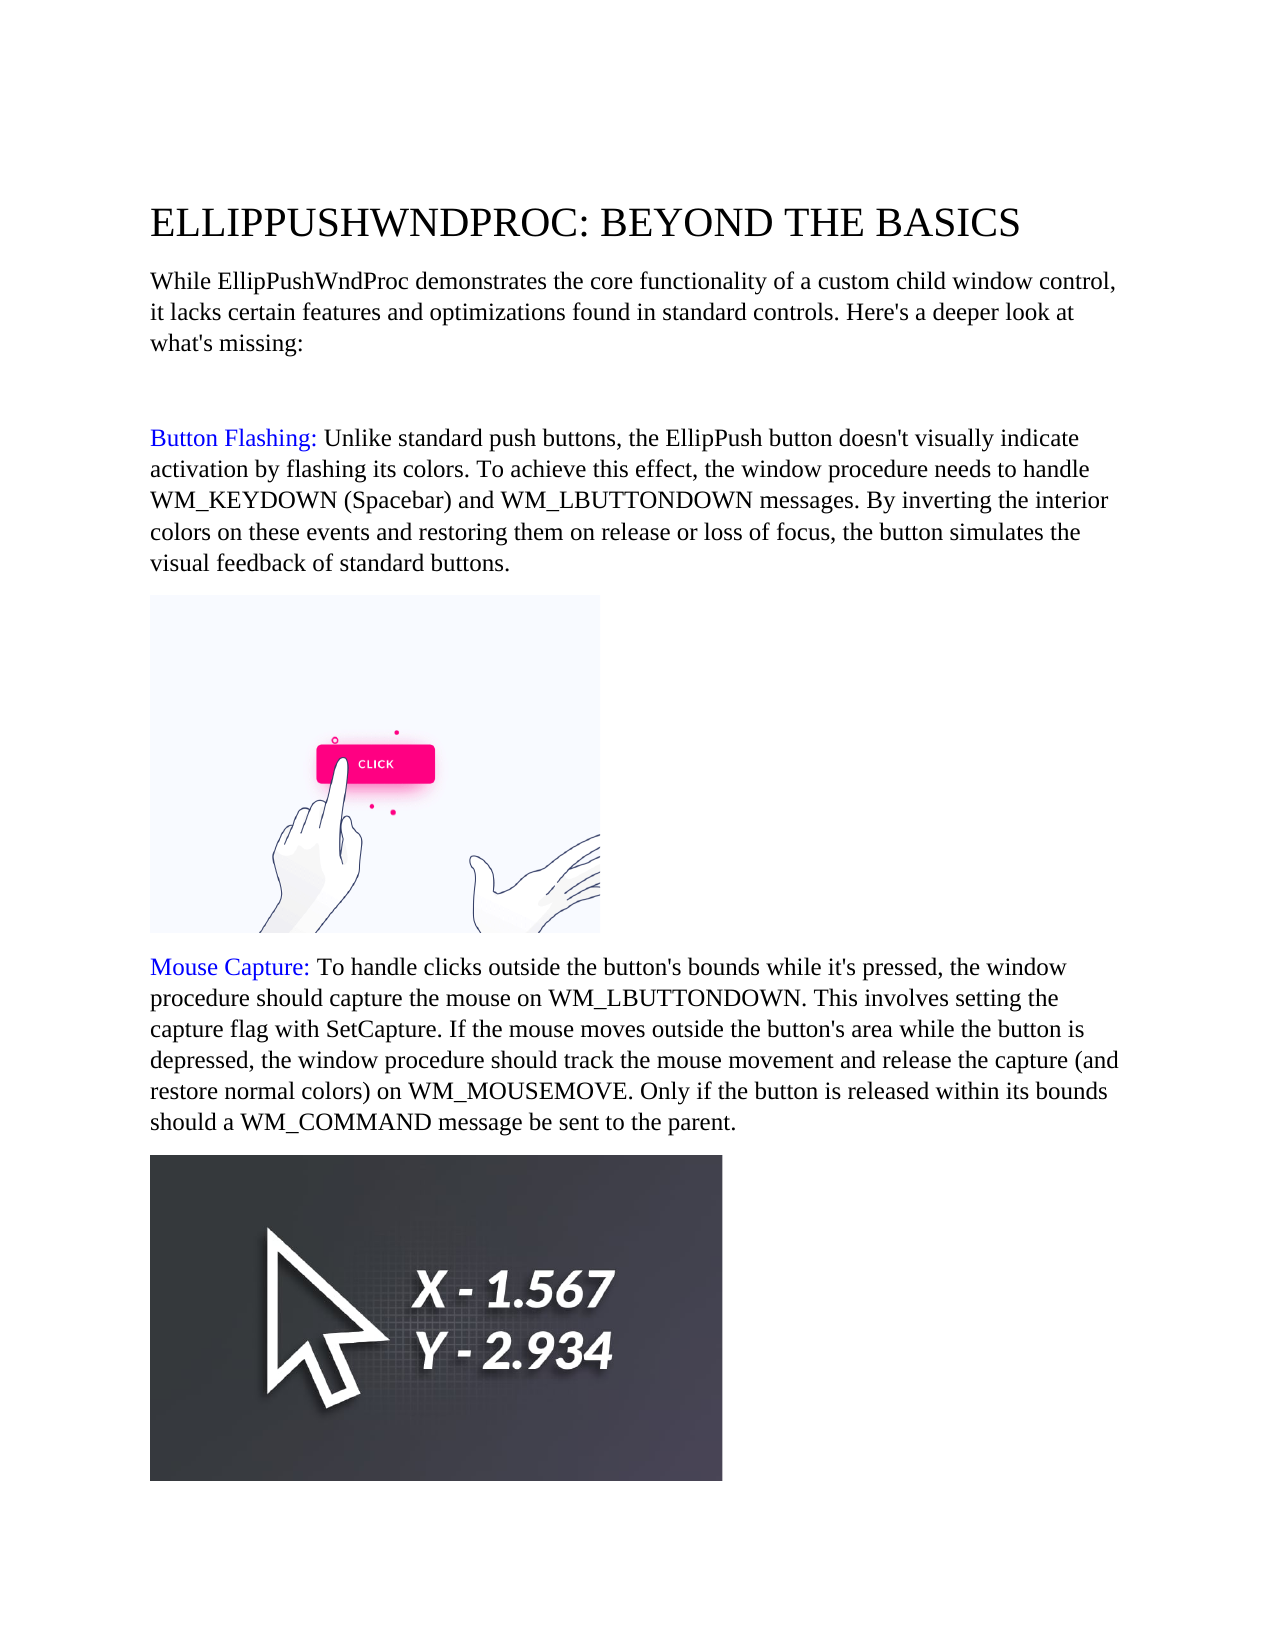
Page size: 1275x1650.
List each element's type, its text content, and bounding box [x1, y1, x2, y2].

text Button Flashing: Unlike standard push buttons, the EllipPush button doesn't visually indicate activation by flashing its colors. To achieve this effect, the window procedure needs to handle WM_KEYDOWN (Spacebar) and WM_LBUTTONDOWN messages. By inverting the interior colors on these events and restoring them on release or loss of focus, the button simulates the visual feedback of standard buttons. [150, 423, 1125, 576]
picture [150, 595, 600, 933]
text While EllipPushWndProc demonstrates the core functionality of a custom child window control, it lacks certain features and optimizations found in standard controls. Here's a deeper look at what's missing: [150, 266, 1125, 357]
text ELLIPPUSHWNDPROC: BEYOND THE BASICS [150, 198, 1125, 246]
picture [150, 1155, 723, 1481]
text Mouse Capture: To handle clicks outside the button's bounds while it's pressed, the window procedure should capture the mouse on WM_LBUTTONDOWN. This involves setting the capture flag with SetCapture. If the mouse moves outside the button's area while the button is depressed, the window procedure should track the mouse movement and release the capture (and restore normal colors) on WM_MOUSEMOVE. Only if the button is released within its bounds should a WM_COMMAND message be sent to the parent. [150, 952, 1125, 1136]
